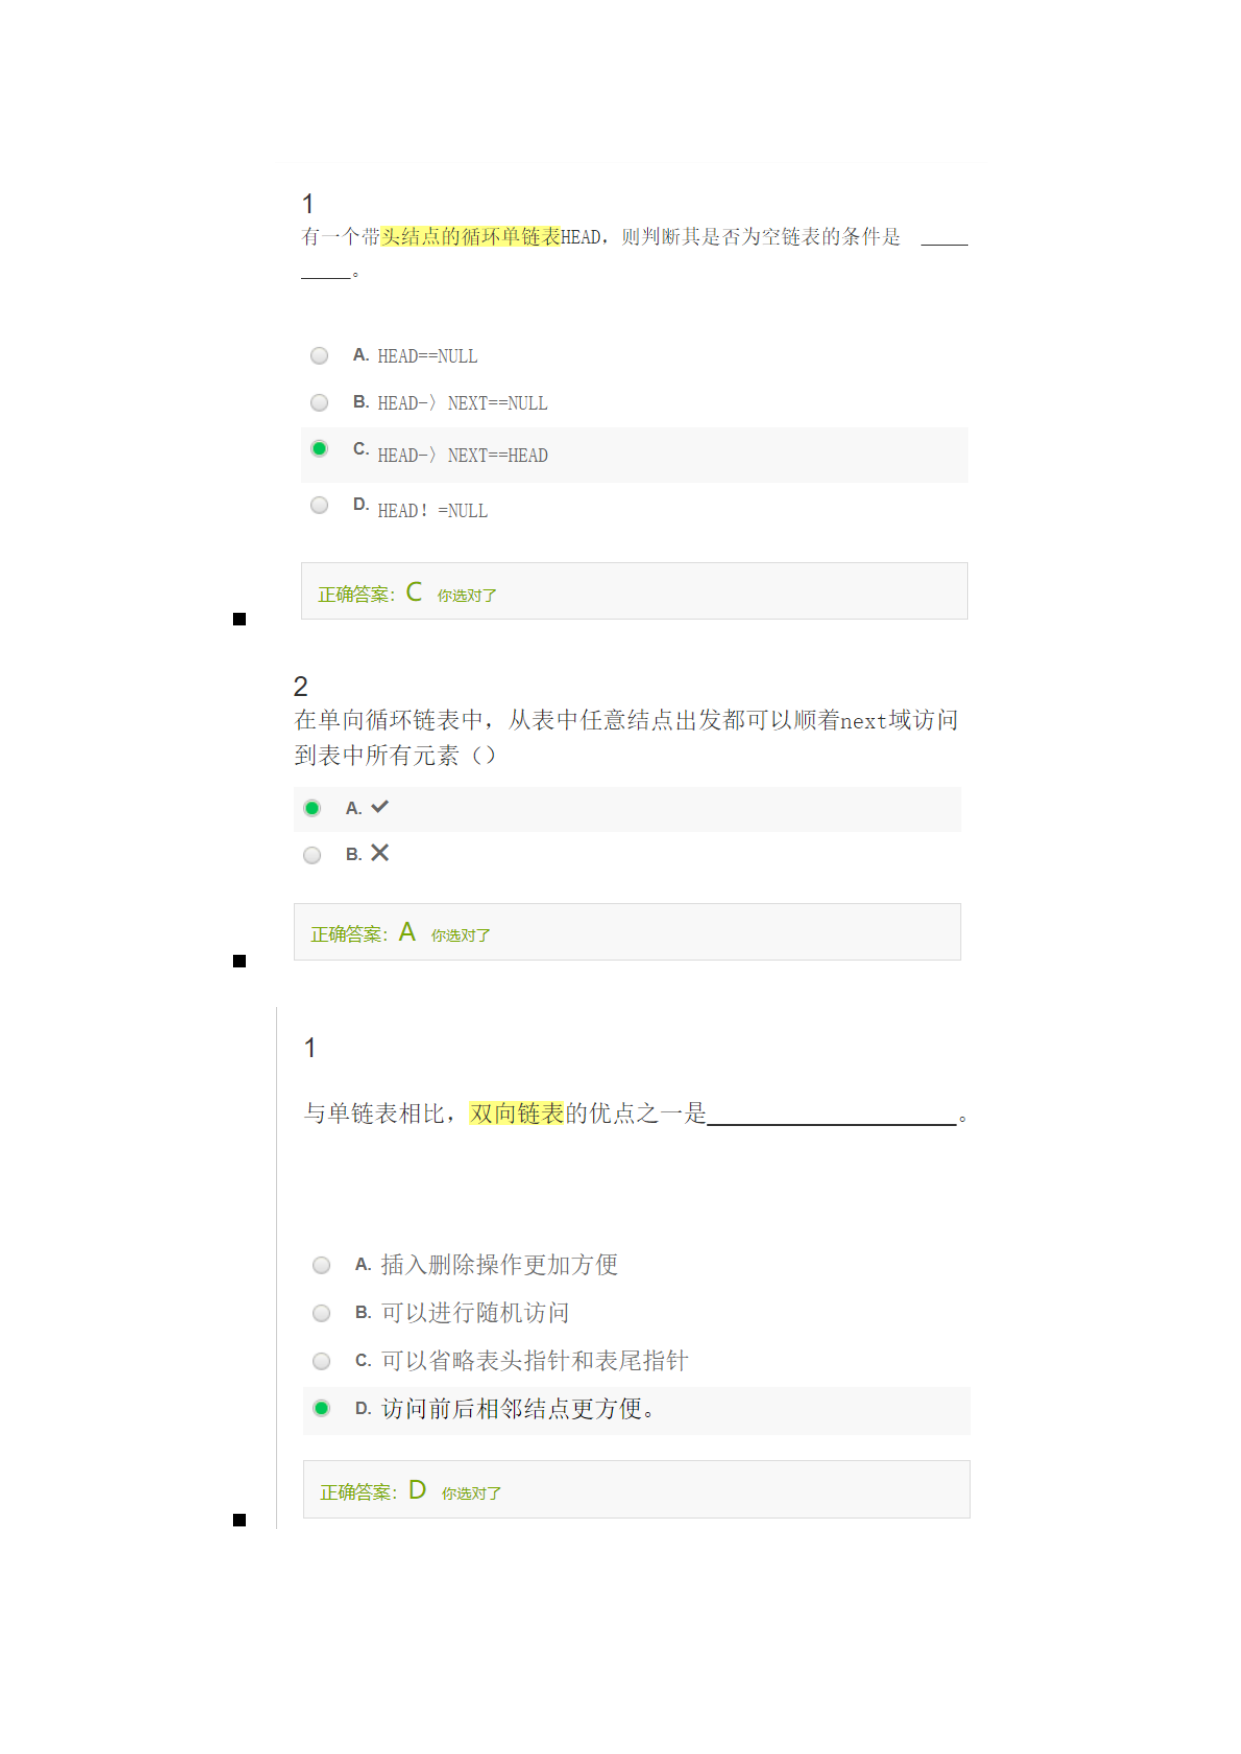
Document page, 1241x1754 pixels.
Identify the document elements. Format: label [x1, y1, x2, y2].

picture [275, 162, 988, 628]
picture [275, 649, 977, 970]
picture [275, 1007, 980, 1529]
